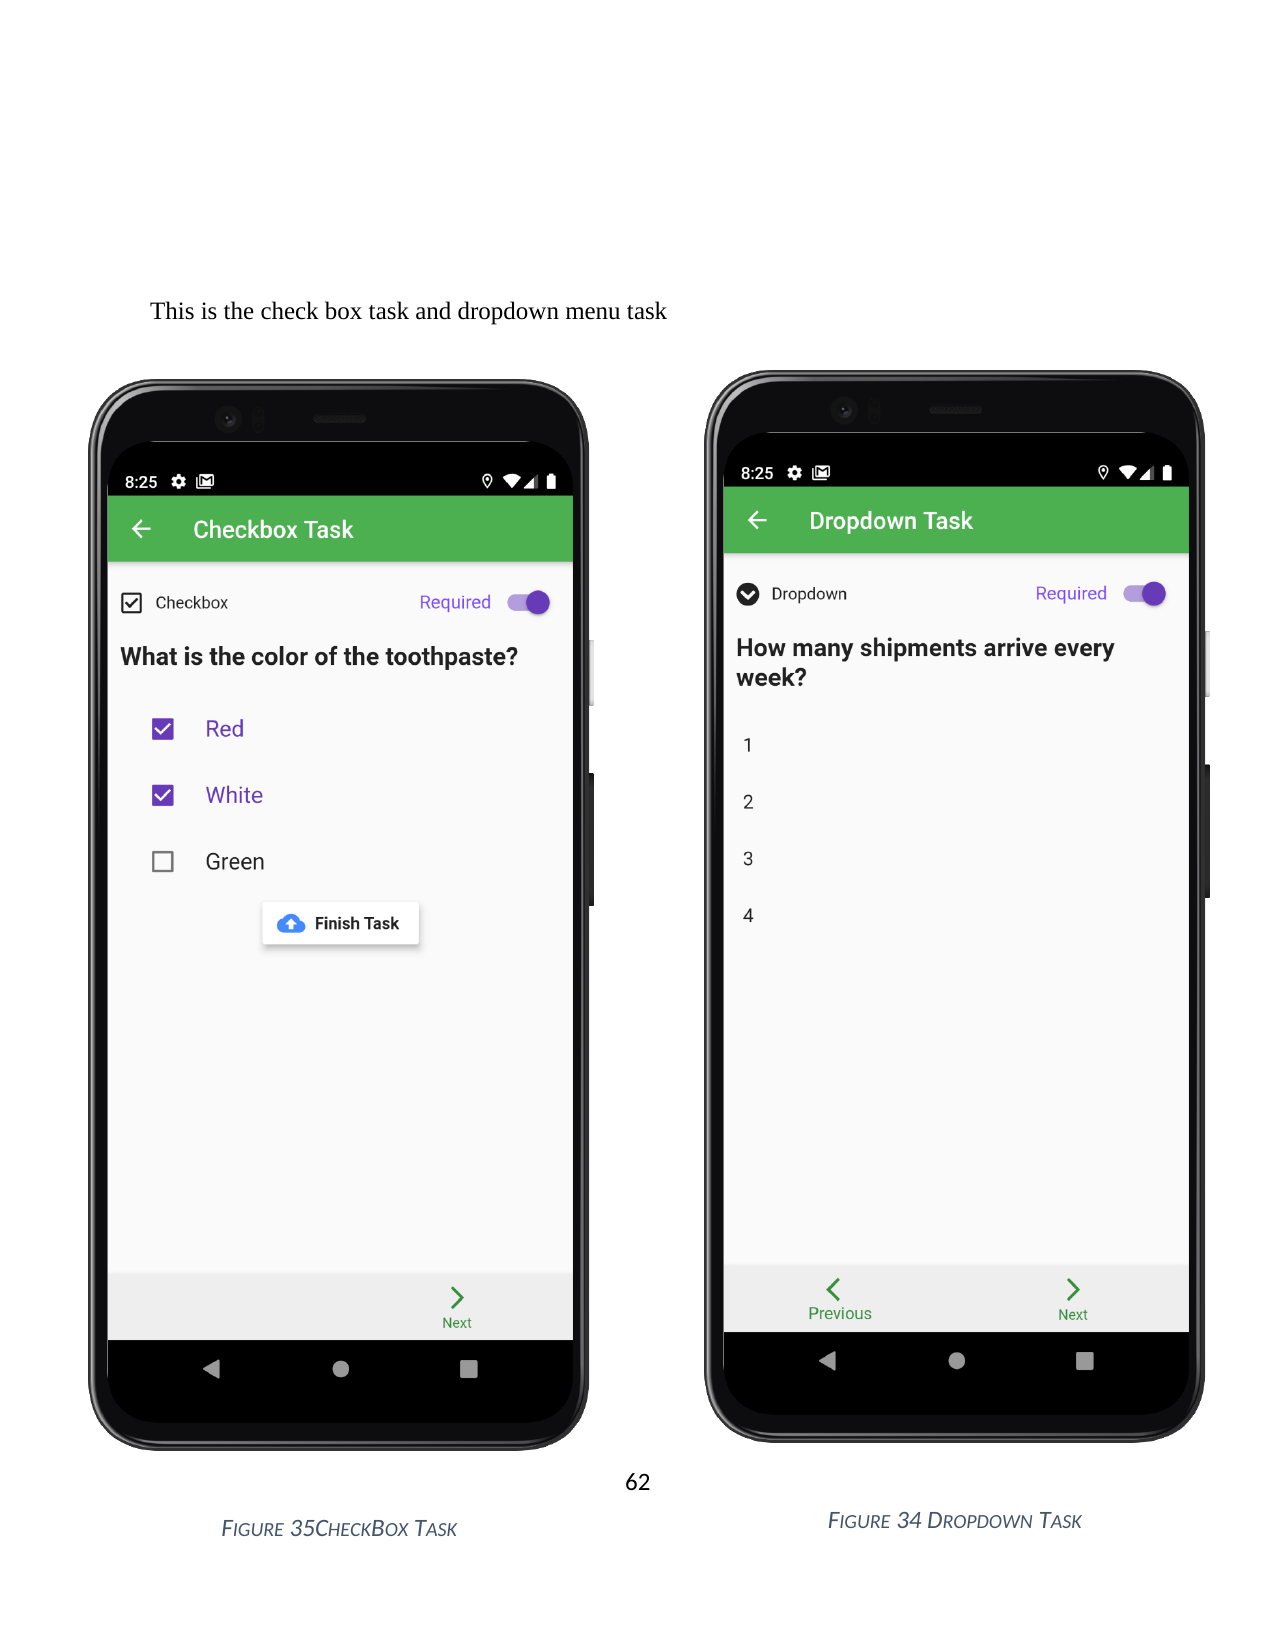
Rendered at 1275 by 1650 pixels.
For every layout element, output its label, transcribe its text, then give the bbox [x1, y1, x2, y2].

text This is the check box task and dropdown menu task [150, 296, 1125, 325]
picture [691, 352, 1221, 1495]
picture [75, 360, 605, 1503]
